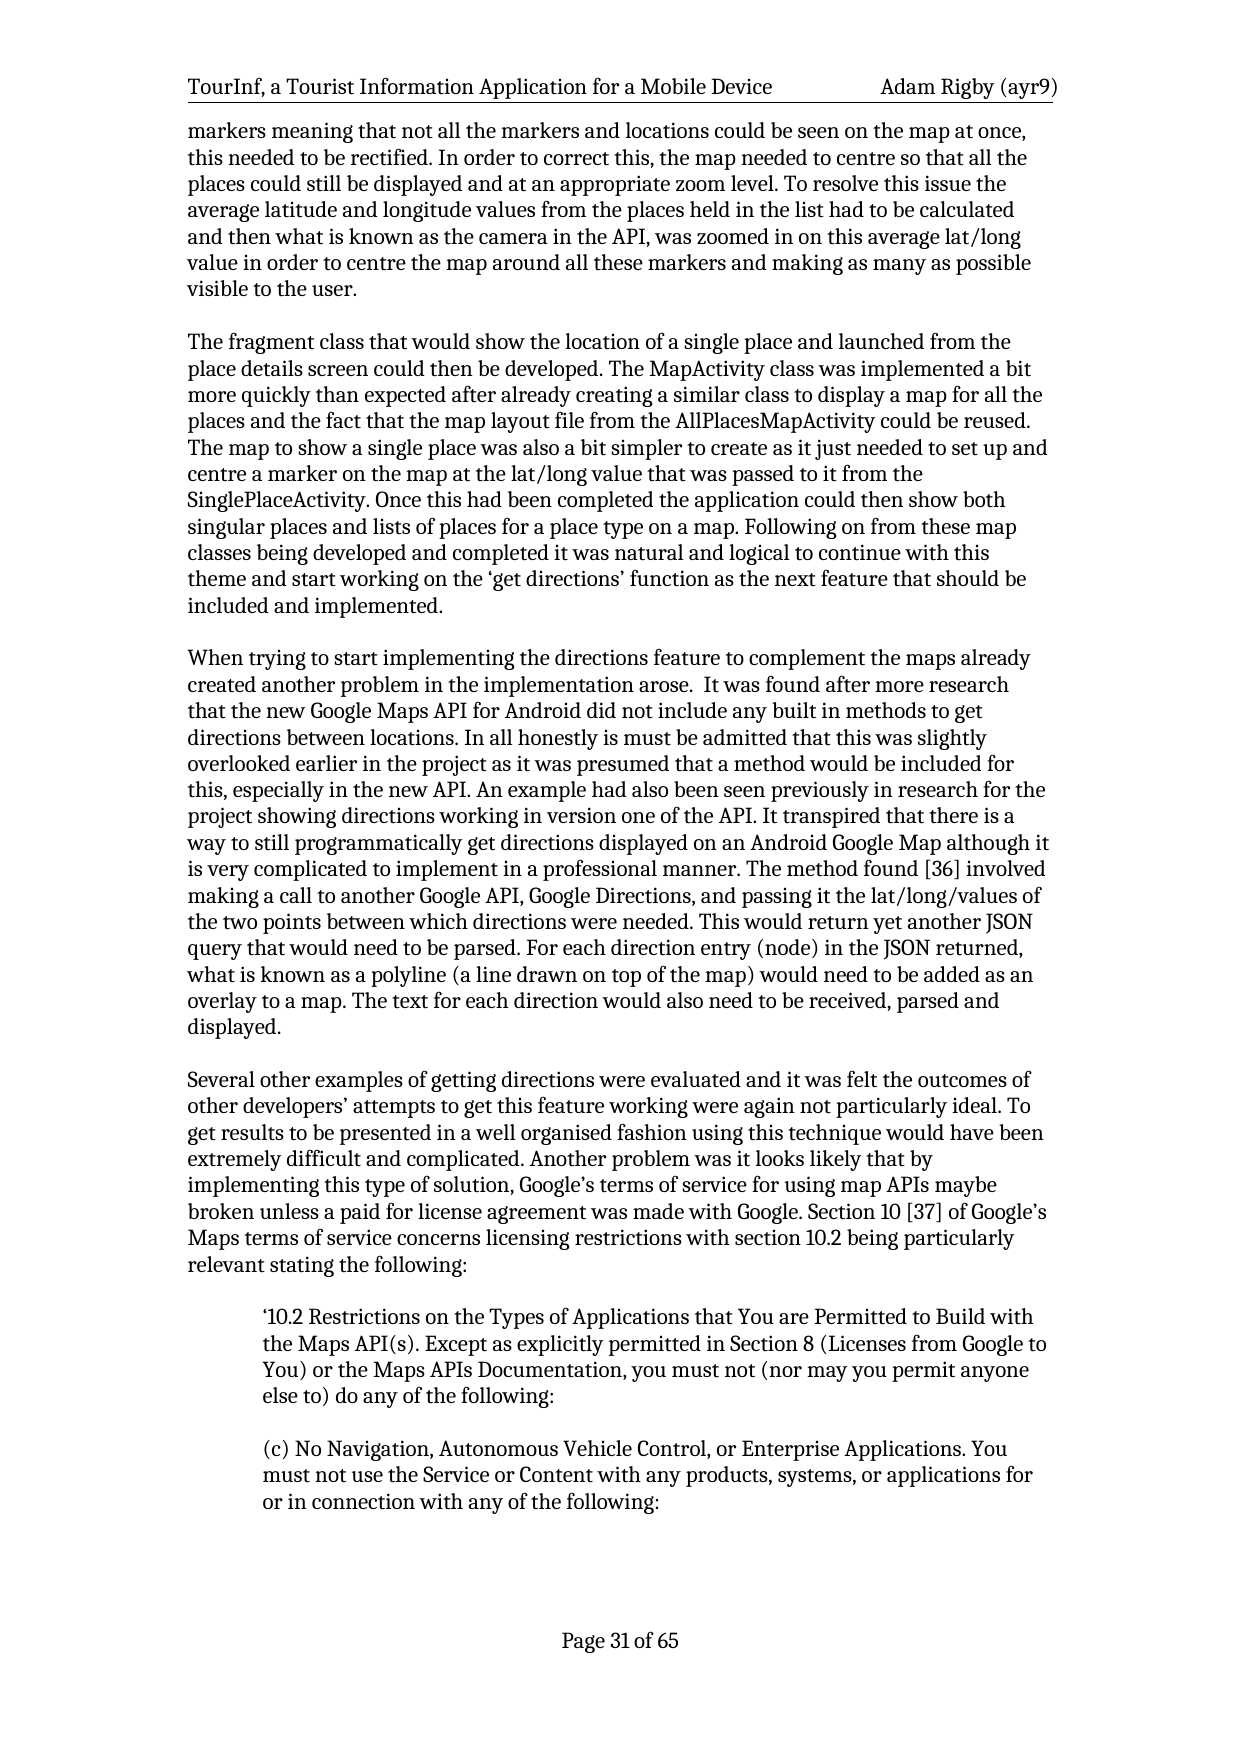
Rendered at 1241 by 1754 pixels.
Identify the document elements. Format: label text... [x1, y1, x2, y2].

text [187, 118, 1053, 303]
text ‘10.2 Restrictions on the Types of Applications that You are Permitted to Build with the Maps API(s). Except as explicitly permitted in Section 8 (Licenses from Google to You) or the Maps APIs Documentation, you must not (nor may you permit anyone else to) do any of the following: [262, 1304, 1053, 1409]
text Several other examples of getting directions were evaluated and it was felt the outcomes of other developers’ attempts to get this feature working were again not particularly ideal. To get results to be presented in a well organised fashion using this technique would have been extremely difficult and complicated. Another problem was it looks likely that by implementing this type of solution, Google’s terms of service for using map APIs maybe broken unless a paid for license agreement was made with Google. Section 10 [37] of Google’s Maps terms of service concerns licensing restrictions with section 10.2 being particularly relevant stating the following: [187, 1067, 1053, 1278]
text (c) No Navigation, Autonomous Vehicle Control, or Enterprise Applications. You must not use the Service or Content with any products, systems, or applications for or in connection with any of the following: [262, 1436, 1053, 1515]
text The fragment class that would show the location of a single place and launched from the place details screen could then be developed. The MapActivity class was implemented a bit more quickly than expected after already creating a similar class to display a map for all the places and the fact that the map layout file from the AllPlacesMapActivity could be reused. The map to show a single place was also a bit simpler to create as it just needed to set up and centre a marker on the map at the lat/long value that was passed to it from the SinglePlaceActivity. Once this had been completed the application could then show both singular places and lists of places for a place type on a map. Following on from these map classes being developed and completed it was natural and logical to continue with this theme and start working on the ‘get directions’ function as the next feature that should be included and implemented. [187, 329, 1053, 619]
text When trying to start implementing the directions feature to complement the maps already created another problem in the implementation arose. It was found after more research that the new Google Maps API for Android did not include any built in methods to get directions between locations. In all honestly is must be admitted that this was slightly overlooked earlier in the project as it was presumed that a method would be included for this, especially in the new API. An example had also been seen previously in research for the project showing directions working in version one of the API. It transpired that there is a way to still programmatically get directions displayed on an Android Google Map although it is very complicated to implement in a professional manner. The method found [36] involved making a call to another Google API, Google Directions, and passing it the lat/long/values of the two points between which directions were needed. This would return yet another JSON query that would need to be parsed. For each direction entry (node) in the JSON returned, what is known as a polyline (a line drawn on top of the map) would need to be added as an overlay to a map. The text for each direction would also need to be received, parsed and displayed. [187, 645, 1053, 1041]
